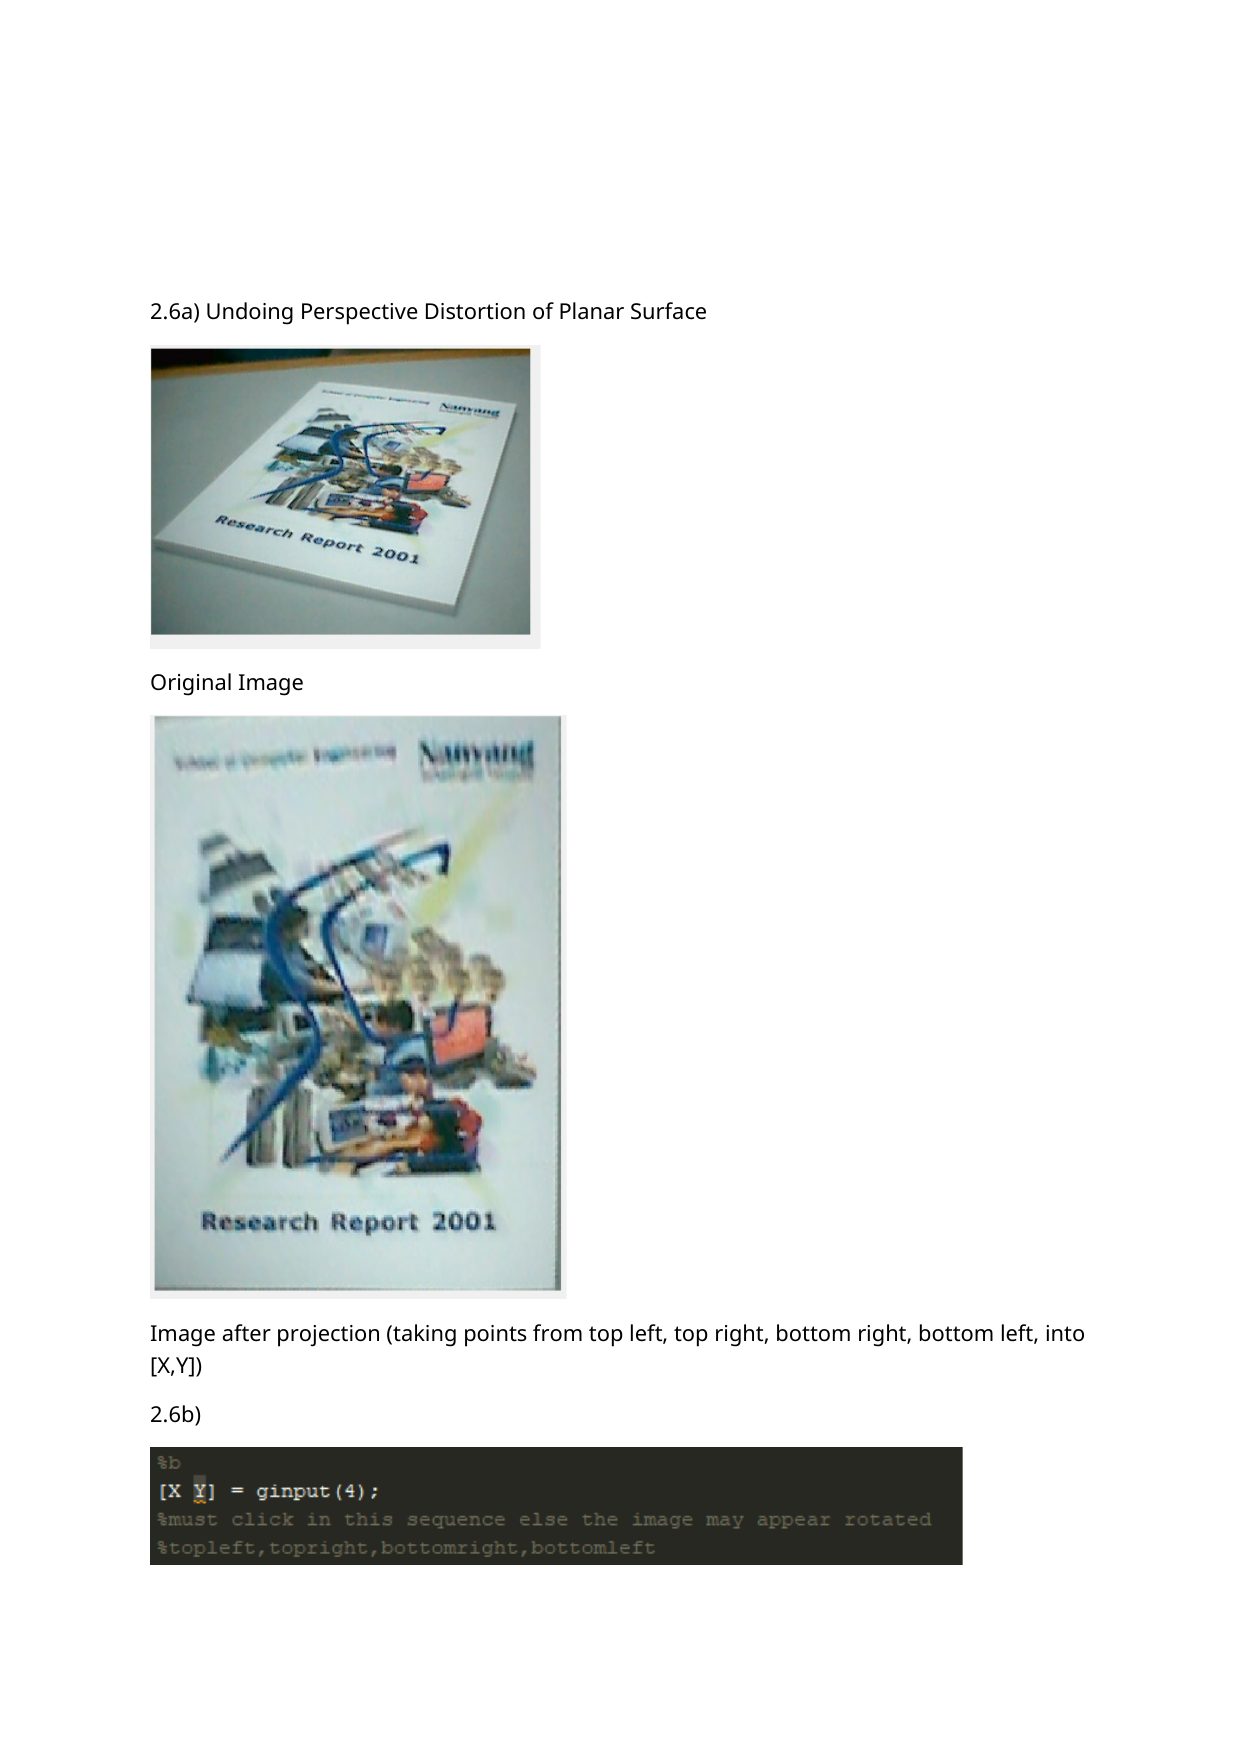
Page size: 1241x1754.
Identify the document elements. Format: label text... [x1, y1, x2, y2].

text Image after projection (taking points from top left, top right, bottom right, bottom left, into [X,Y]) [150, 1318, 1090, 1380]
text 2.6b) [150, 1399, 1090, 1428]
picture [150, 1447, 963, 1565]
picture [150, 345, 541, 649]
text Original Image [150, 667, 1090, 697]
picture [150, 715, 567, 1299]
text 2.6a) Undoing Perspective Distortion of Planar Surface [150, 296, 1090, 326]
